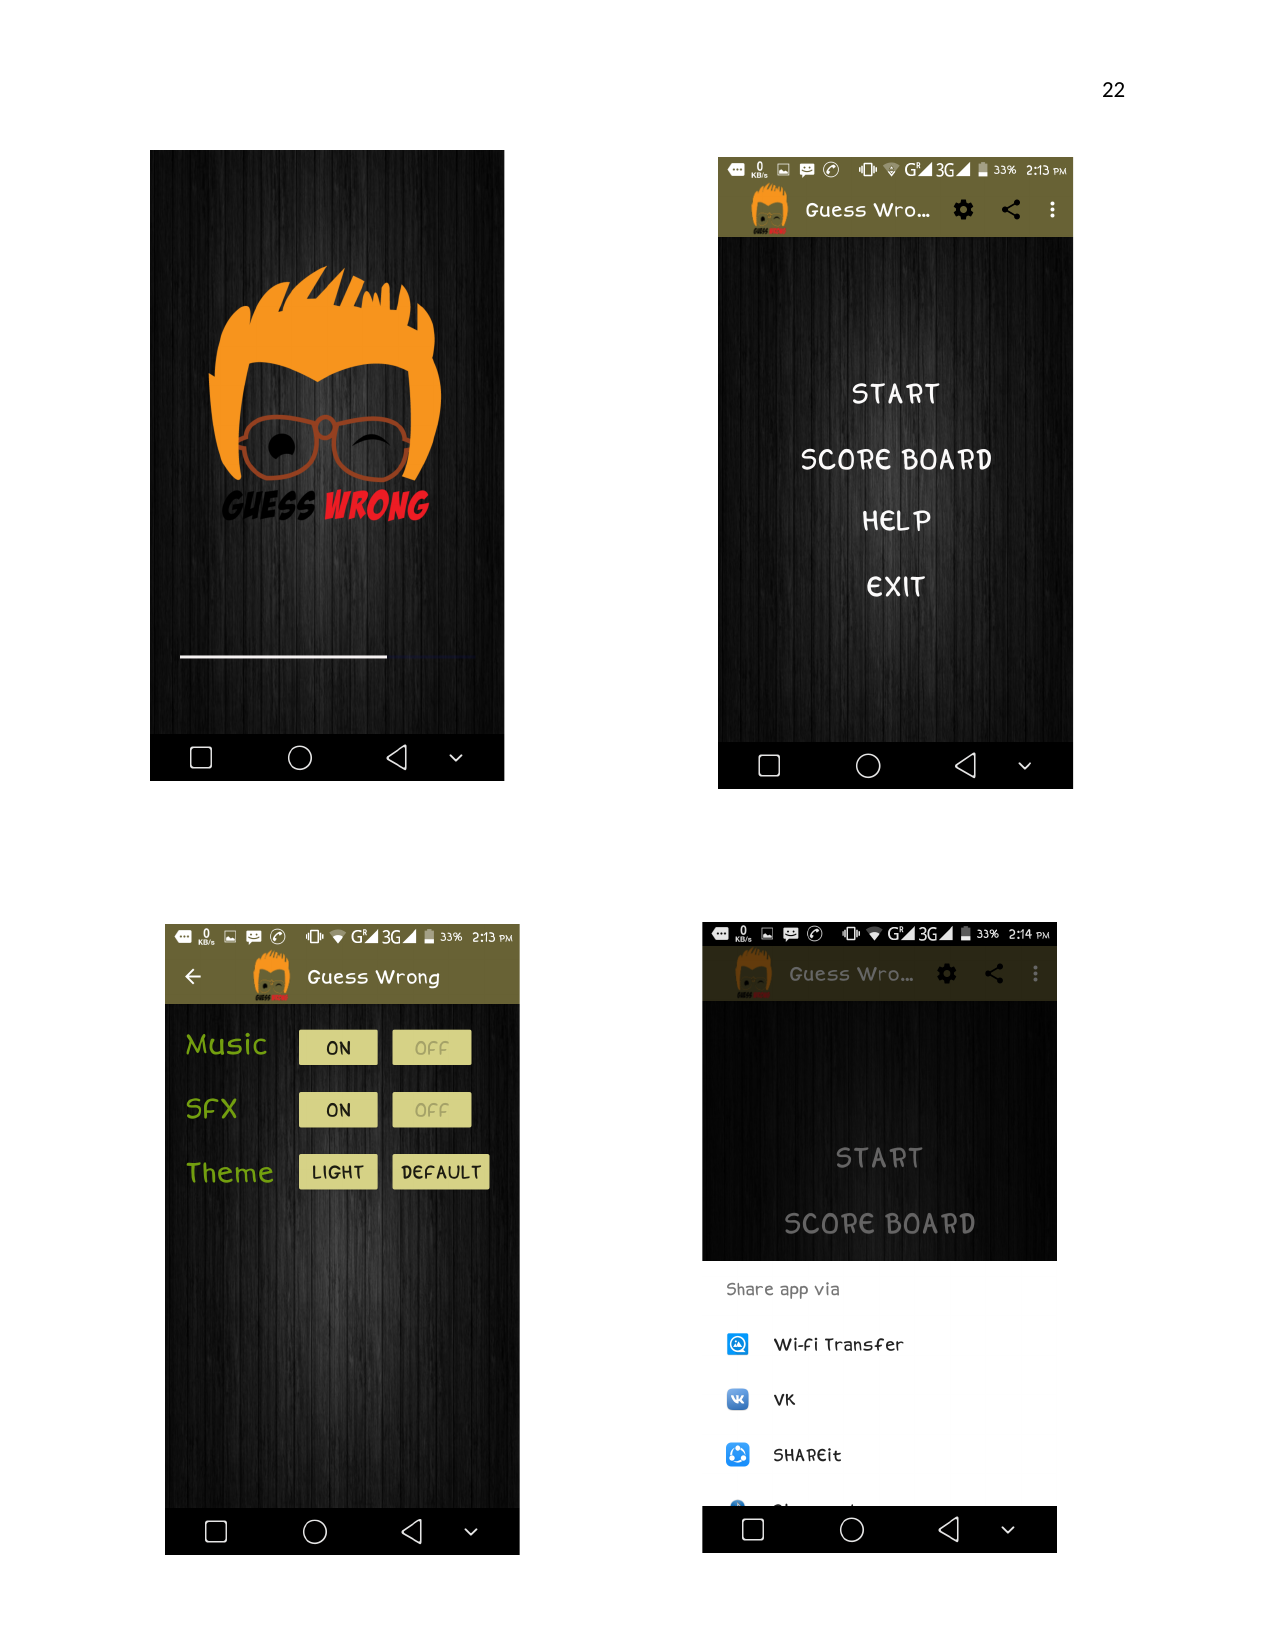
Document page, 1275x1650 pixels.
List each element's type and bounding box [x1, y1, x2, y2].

picture [165, 924, 520, 1555]
picture [150, 150, 505, 781]
picture [718, 157, 1074, 789]
picture [702, 922, 1057, 1553]
